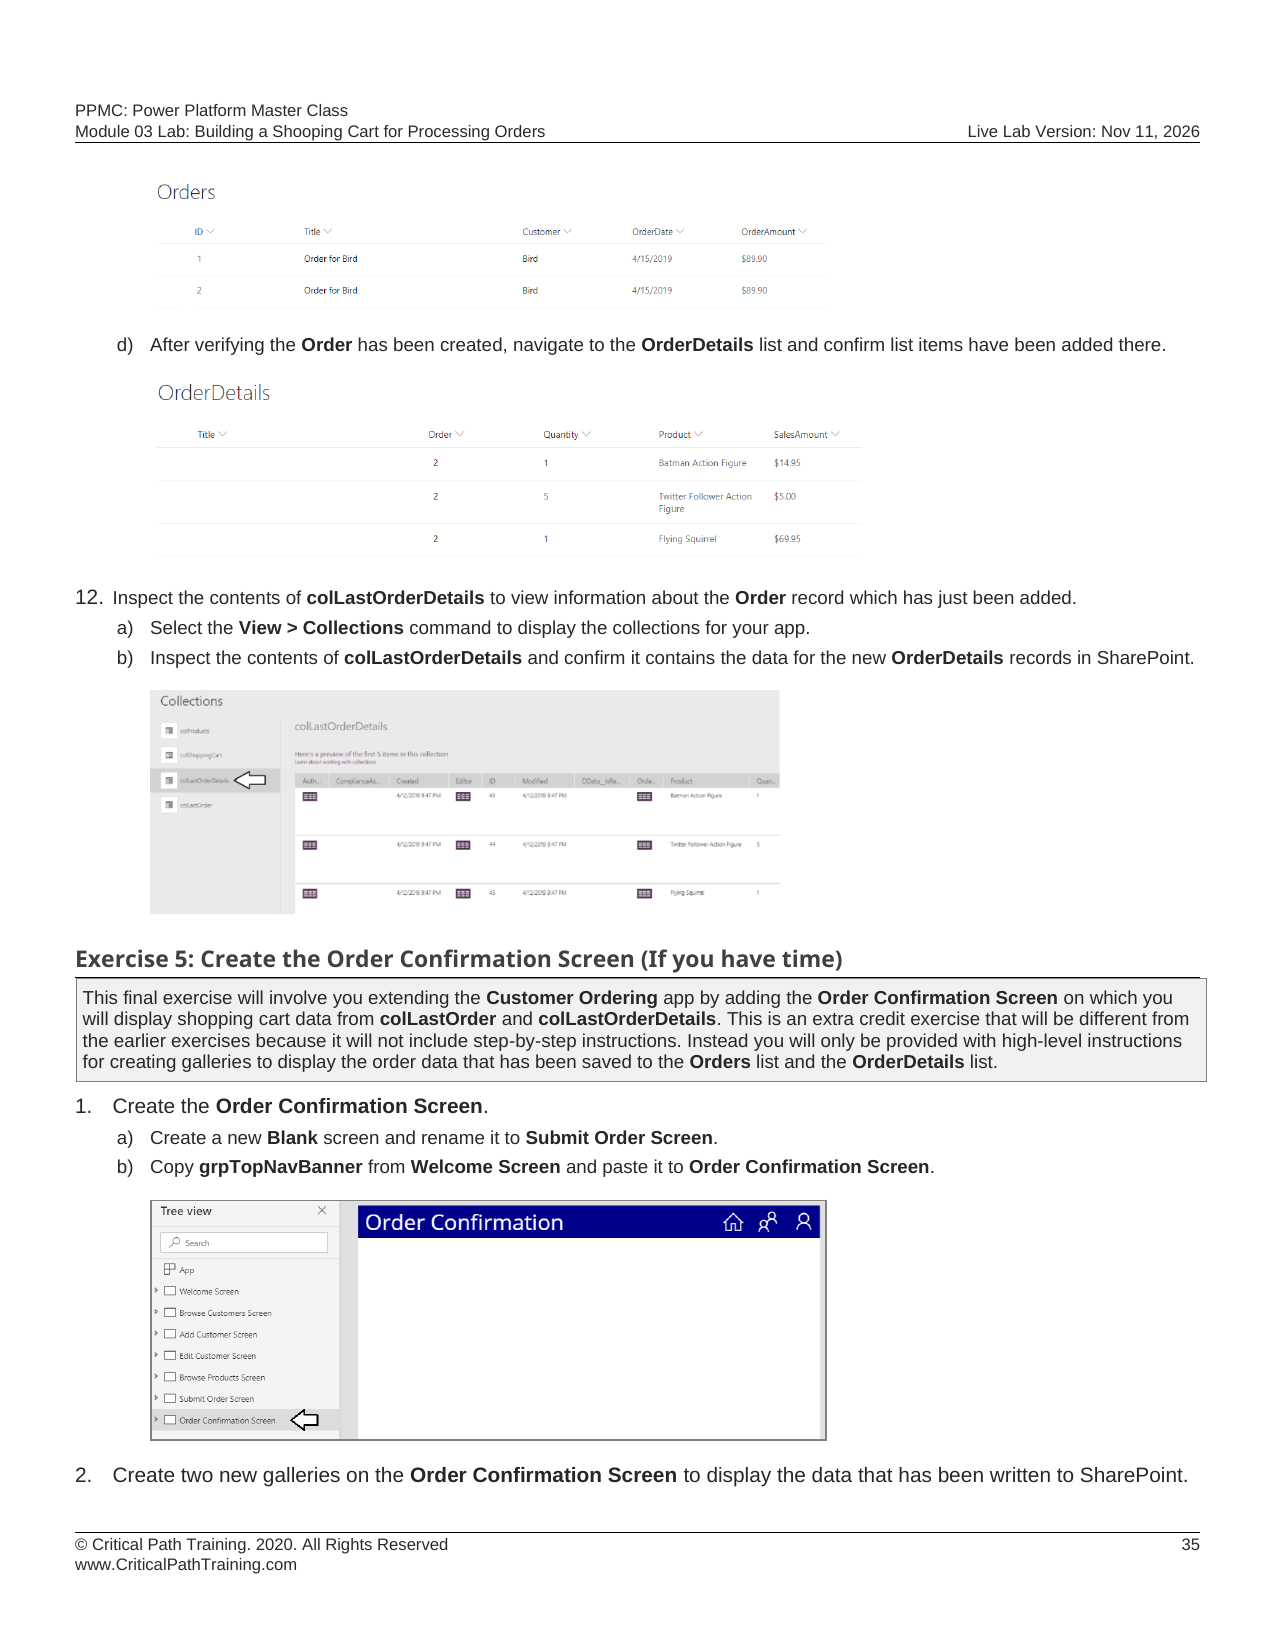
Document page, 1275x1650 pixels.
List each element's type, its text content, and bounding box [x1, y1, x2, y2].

picture [150, 377, 862, 563]
text Inspect the contents of colLastOrderDetails and confirm it contains the data for the new OrderDetails records in SharePoint. [117, 647, 1200, 668]
picture [150, 690, 780, 914]
list Create a new Blank screen and rename it to Submit Order Screen. [117, 1126, 1200, 1148]
picture [152, 1201, 825, 1439]
text Select the View > Collections command to display the collections for your app. [117, 617, 1200, 638]
text This final exercise will involve you extending the Customer Ordering app by adding the Order Confirmation Screen on which you will display shopping cart data from colLastOrder and colLastOrderDetails. This is an extra credit exercise that will be different from the earlier exercises because it will not include step-by-step instructions. Instead you will only be provided with high-level instructions for creating galleries to display the order data that has been saved to the Orders list and the OrderDetails list. [77, 979, 1206, 1081]
list Create the Order Confirmation Screen. [75, 1094, 1200, 1118]
text Inspect the contents of colLastOrderDetails to view information about the Order record which has just been added. [75, 584, 1200, 608]
list Create two new galleries on the Order Confirmation Screen to display the data that has been written to SharePoint. [75, 1462, 1200, 1486]
list Copy grpTopNavBanner from Welcome Screen and paste it to Order Confirmation Screen. [117, 1156, 1200, 1178]
text After verifying the Order has been created, navigate to the OrderDetails list and confirm list items have been added there. [117, 334, 1200, 356]
picture [150, 177, 825, 312]
subtitle Exercise 5: Create the Order Confirmation Screen (If you have time) [75, 943, 1200, 977]
